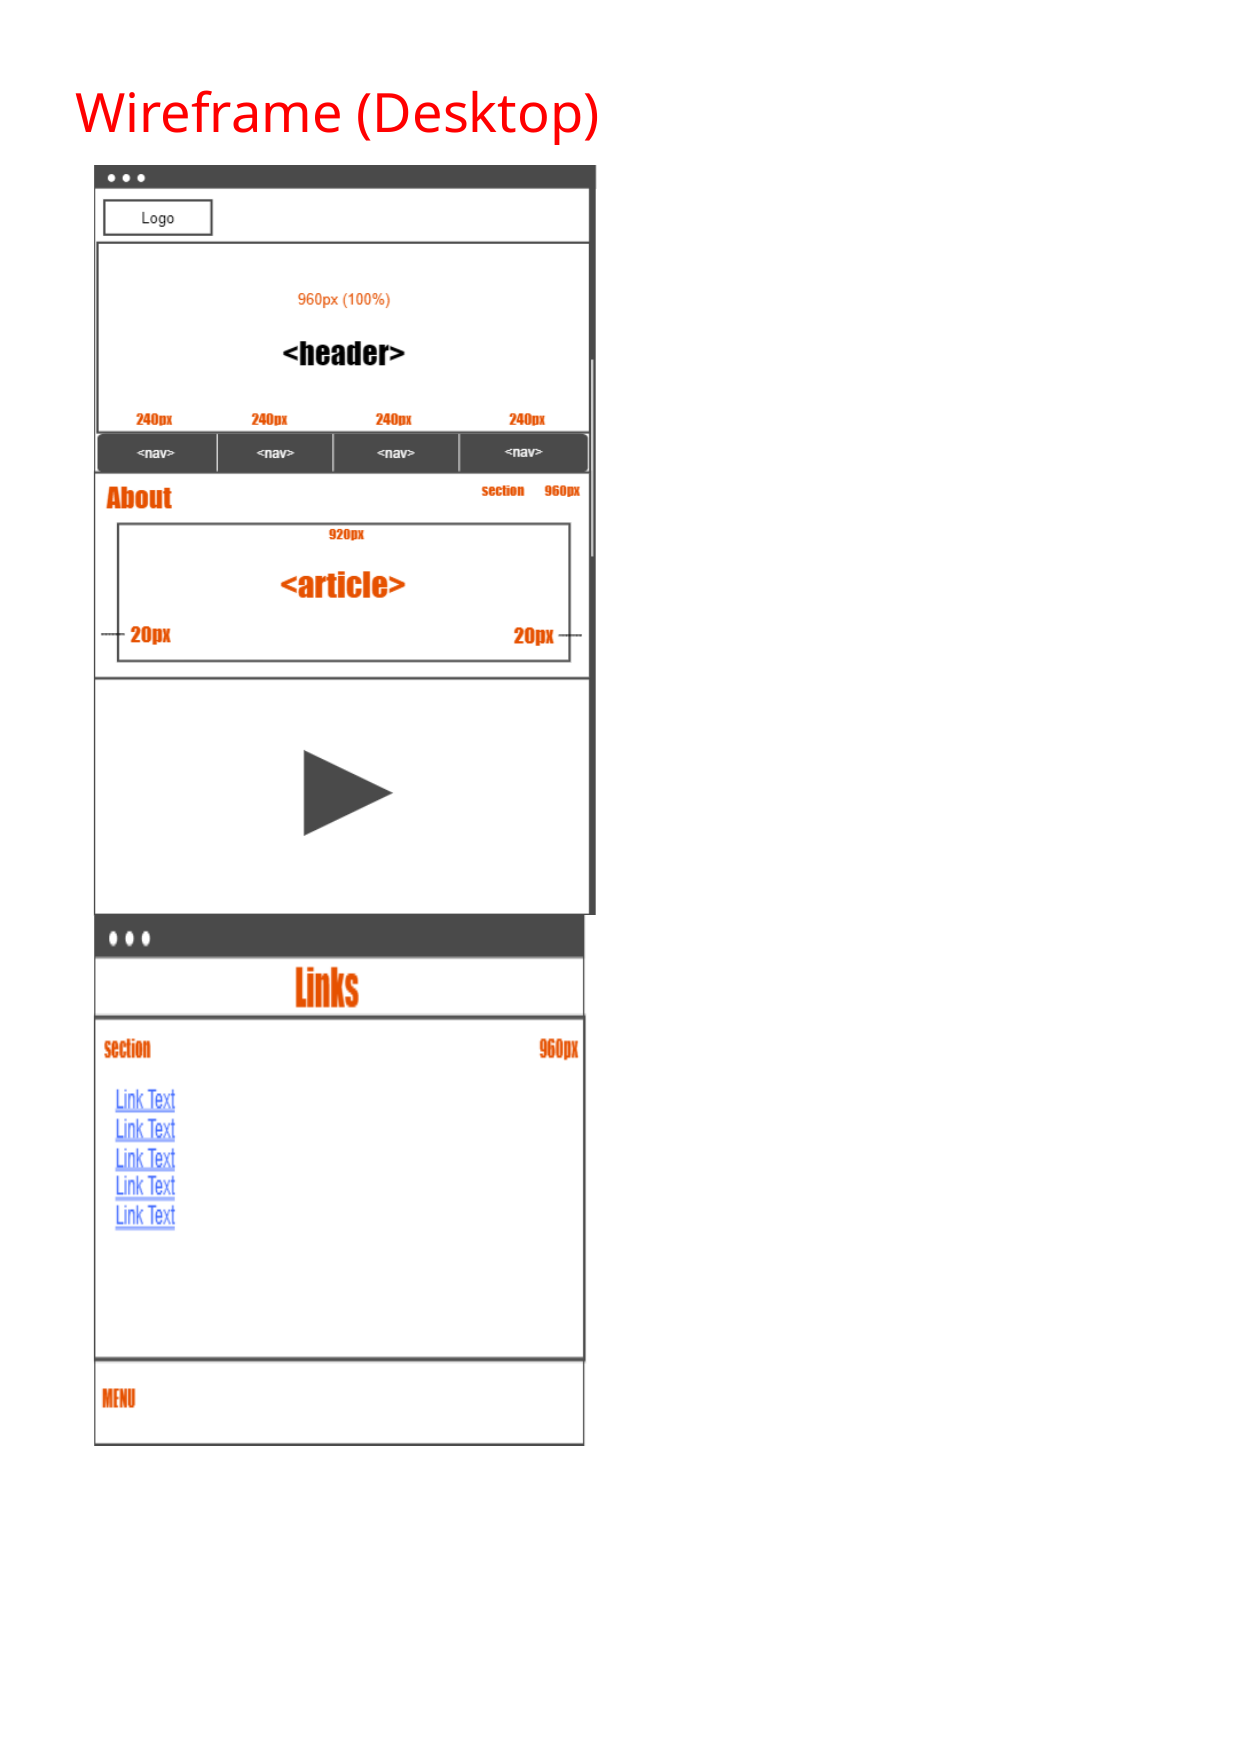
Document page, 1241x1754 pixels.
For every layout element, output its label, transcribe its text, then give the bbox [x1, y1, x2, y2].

text Wireframe (Desktop) [75, 75, 1165, 149]
